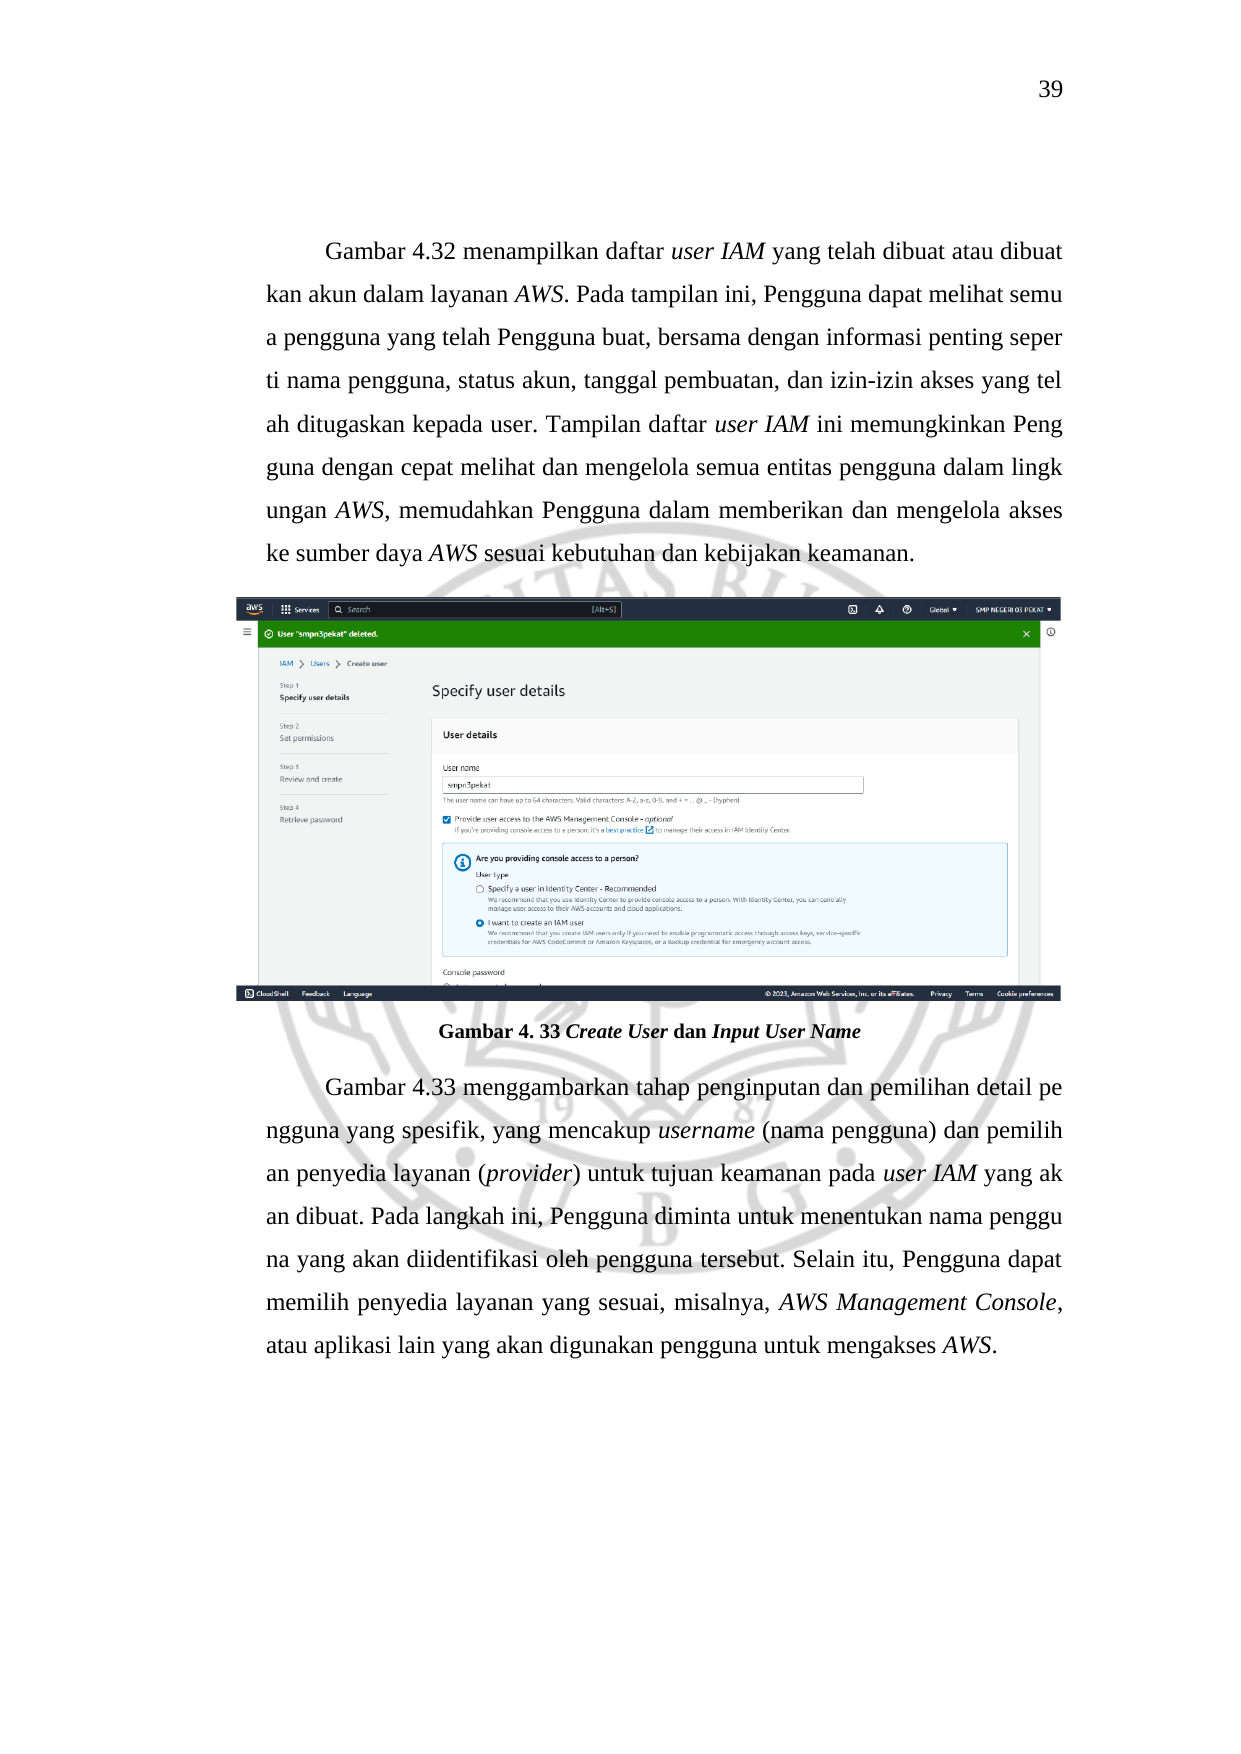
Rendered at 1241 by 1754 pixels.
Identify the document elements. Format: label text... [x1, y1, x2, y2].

picture [236, 597, 1061, 1001]
text Gambar 4.32 menampilkan daftar user IAM yang telah dibuat atau dibuatkan akun dalam layanan AWS. Pada tampilan ini, Pengguna dapat melihat semua pengguna yang telah Pengguna buat, bersama dengan informasi penting seperti nama pengguna, status akun, tanggal pembuatan, dan izin-izin akses yang telah ditugaskan kepada user. Tampilan daftar user IAM ini memungkinkan Pengguna dengan cepat melihat dan mengelola semua entitas pengguna dalam lingkungan AWS, memudahkan Pengguna dalam memberikan dan mengelola akses ke sumber daya AWS sesuai kebutuhan dan kebijakan keamanan. [266, 236, 1063, 567]
text Gambar 4.33 menggambarkan tahap penginputan dan pemilihan detail pengguna yang spesifik, yang mencakup username (nama pengguna) dan pemilihan penyedia layanan (provider) untuk tujuan keamanan pada user IAM yang akan dibuat. Pada langkah ini, Pengguna diminta untuk menentukan nama pengguna yang akan diidentifikasi oleh pengguna tersebut. Selain itu, Pengguna dapat memilih penyedia layanan yang sesuai, misalnya, AWS Management Console, atau aplikasi lain yang akan digunakan pengguna untuk mengakses AWS. [266, 1072, 1063, 1359]
text Gambar 4. 33 Create User dan Input User Name [236, 1019, 1063, 1043]
